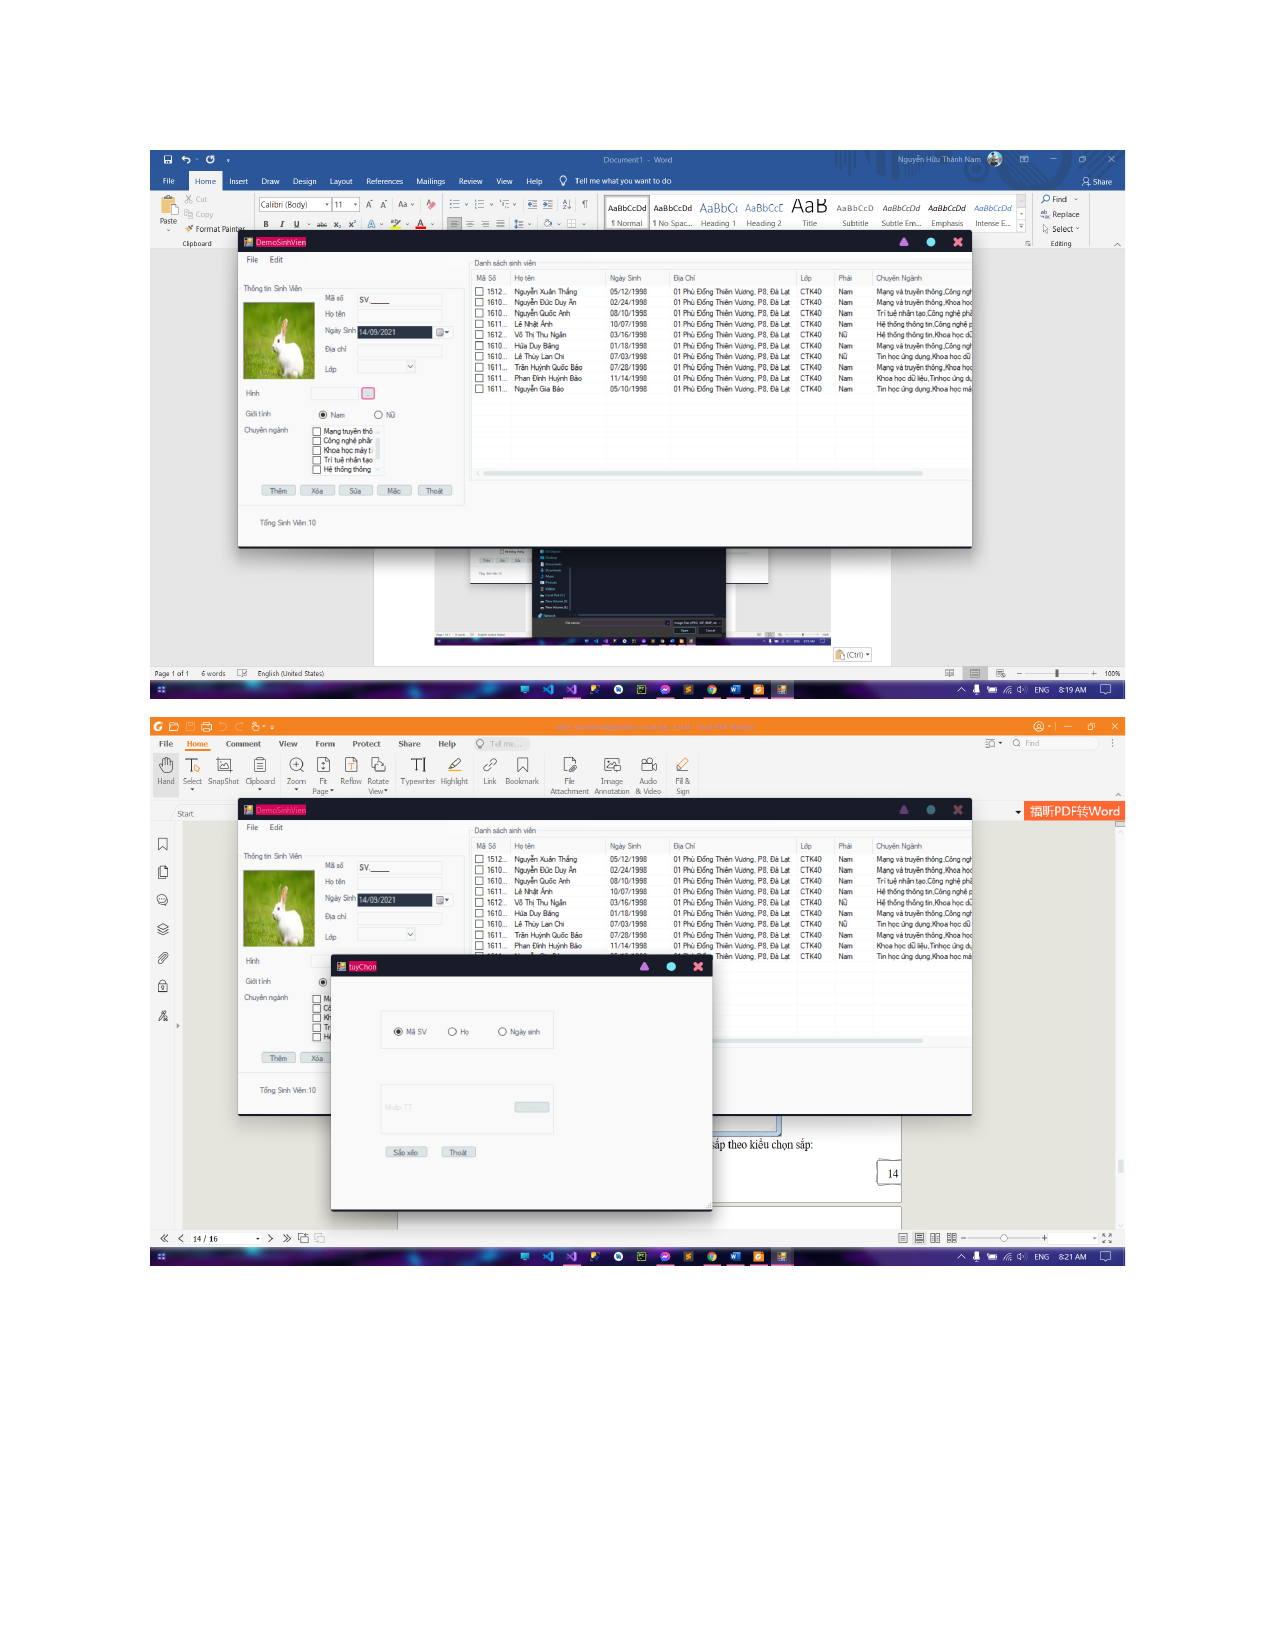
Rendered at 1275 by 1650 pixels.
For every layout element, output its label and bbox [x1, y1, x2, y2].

picture [150, 717, 1125, 1266]
picture [150, 150, 1125, 699]
